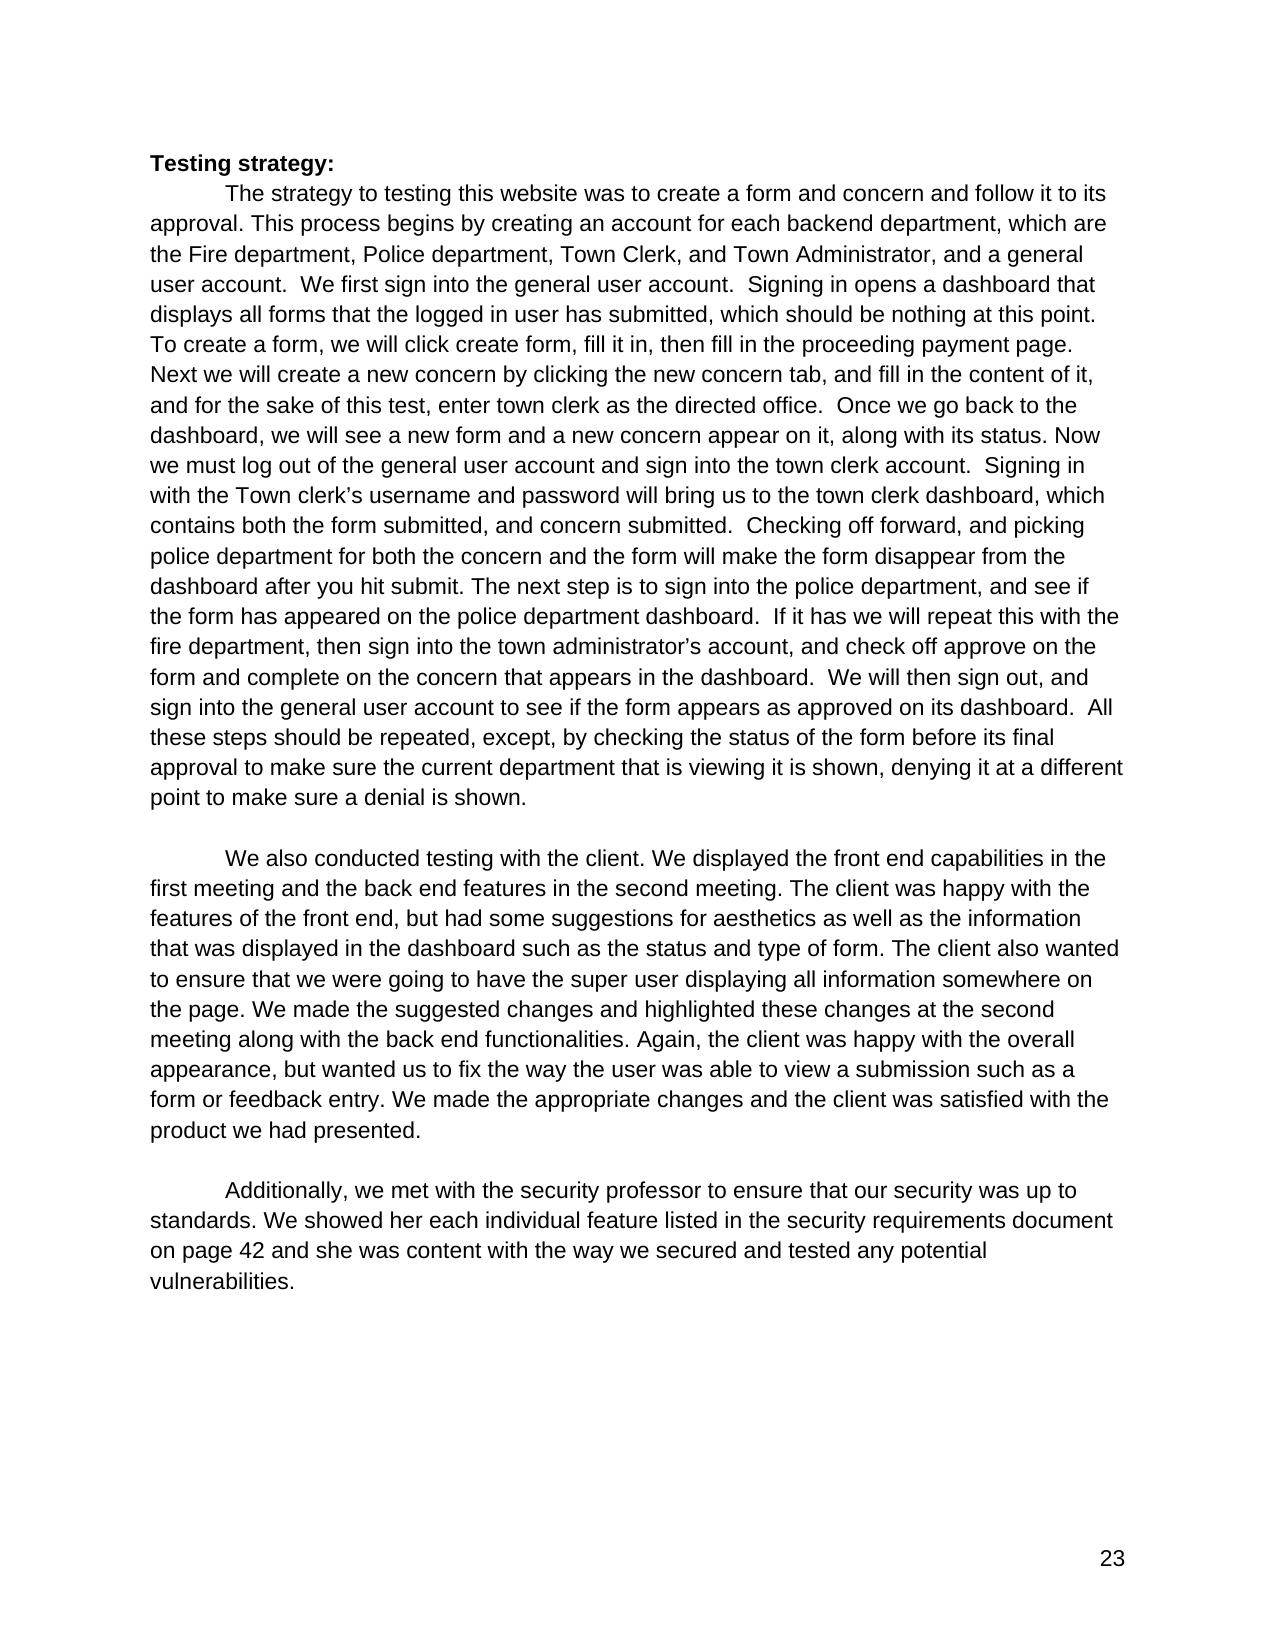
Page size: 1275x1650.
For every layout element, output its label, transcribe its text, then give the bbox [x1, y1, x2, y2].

text Additionally, we met with the security professor to ensure that our security was up to standards. We showed her each individual feature listed in the security requirements document on page 42 and she was content with the way we secured and tested any potential vulnerabilities. [150, 1177, 1125, 1385]
text We also conducted testing with the client. We displayed the front end capabilities in the first meeting and the back end features in the second meeting. The client was happy with the features of the front end, but had some suggestions for aesthetics as well as the information that was displayed in the dashboard such as the status and type of form. The client also wanted to ensure that we were going to have the super user displaying all information somewhere on the page. We made the suggested changes and highlighted these changes at the second meeting along with the back end functionalities. Again, the client was happy with the overall appearance, but wanted us to fix the way the user was able to view a submission such as a form or feedback entry. We made the appropriate changes and the client was satisfied with the product we had presented. [150, 845, 1125, 1143]
text Testing strategy: The strategy to testing this website was to create a form and concern and follow it to its approval. This process begins by creating an account for each backend department, which are the Fire department, Police department, Town Clerk, and Town Administrator, and a general user account. We first sign into the general user account. Signing in opens a dashboard that displays all forms that the logged in user has submitted, which should be nothing at this point. To create a form, we will click create form, fill it in, then fill in the proceeding payment page. Next we will create a new concern by clicking the new concern tab, and fill in the content of it, and for the sake of this test, enter town clerk as the directed office. Once we go back to the dashboard, we will see a new form and a new concern appear on it, along with its status. Now we must log out of the general user account and sign into the town clerk account. Signing in with the Town clerk’s username and password will bring us to the town clerk dashboard, which contains both the form submitted, and concern submitted. Checking off forward, and picking police department for both the concern and the form will make the form disappear from the dashboard after you hit submit. The next step is to sign into the police department, and see if the form has appeared on the police department dashboard. If it has we will repeat this with the fire department, then sign into the town administrator’s account, and check off approve on the form and complete on the concern that appears in the dashboard. We will then sign out, and sign into the general user account to see if the form appears as approved on its dashboard. All these steps should be repeated, except, by checking the status of the form before its final approval to make sure the current department that is viewing it is shown, denying it at a different point to make sure a denial is shown. [150, 150, 1125, 811]
